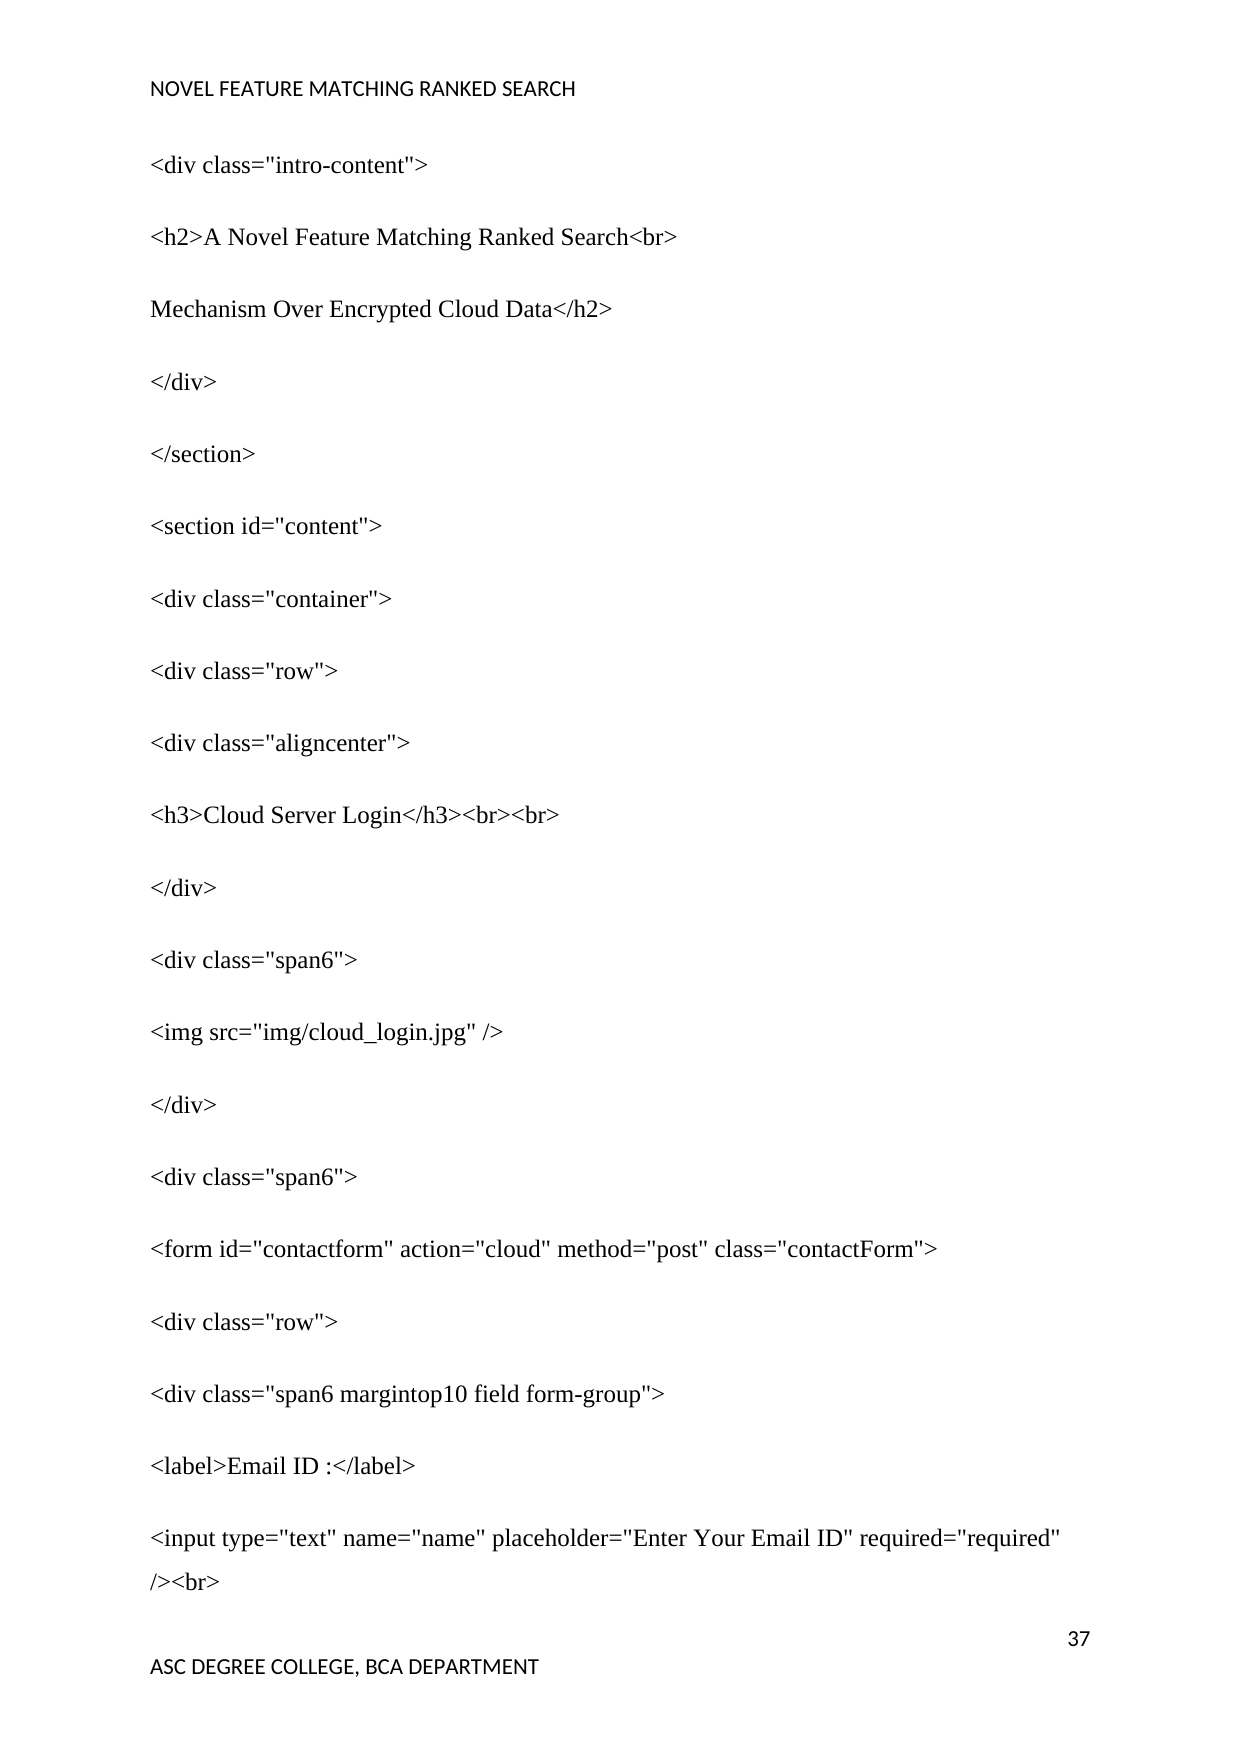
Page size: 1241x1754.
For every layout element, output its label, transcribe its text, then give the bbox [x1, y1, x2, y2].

subtitle <img src="img/cloud_login.jpg" /> [150, 1017, 1090, 1046]
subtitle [150, 1379, 1090, 1408]
subtitle <input type="text" name="name" placeholder="Enter Your Email ID" required="required" /><br> [150, 1523, 1090, 1595]
subtitle <div class="span6"> [150, 1162, 1090, 1191]
subtitle <div class="row"> [150, 1307, 1090, 1335]
subtitle </div> [150, 873, 1090, 902]
subtitle <section id="content"> [150, 511, 1090, 540]
subtitle </section> [150, 439, 1090, 468]
subtitle <form id="contactform" action="cloud" method="post" class="contactForm"> [150, 1234, 1090, 1263]
subtitle <div class="span6"> [150, 945, 1090, 974]
subtitle <div class="row"> [150, 656, 1090, 685]
subtitle <div class="container"> [150, 584, 1090, 612]
subtitle <h3>Cloud Server Login</h3><br><br> [150, 801, 1090, 829]
subtitle </div> [150, 1090, 1090, 1118]
subtitle </div> [150, 367, 1090, 396]
subtitle <div class="intro-content"> [150, 150, 1090, 179]
subtitle <label>Email ID :</label> [150, 1451, 1090, 1480]
subtitle Mechanism Over Encrypted Cloud Data</h2> [150, 294, 1090, 323]
subtitle <div class="aligncenter"> [150, 728, 1090, 757]
subtitle <h2>A Novel Feature Matching Ranked Search<br> [150, 222, 1090, 251]
